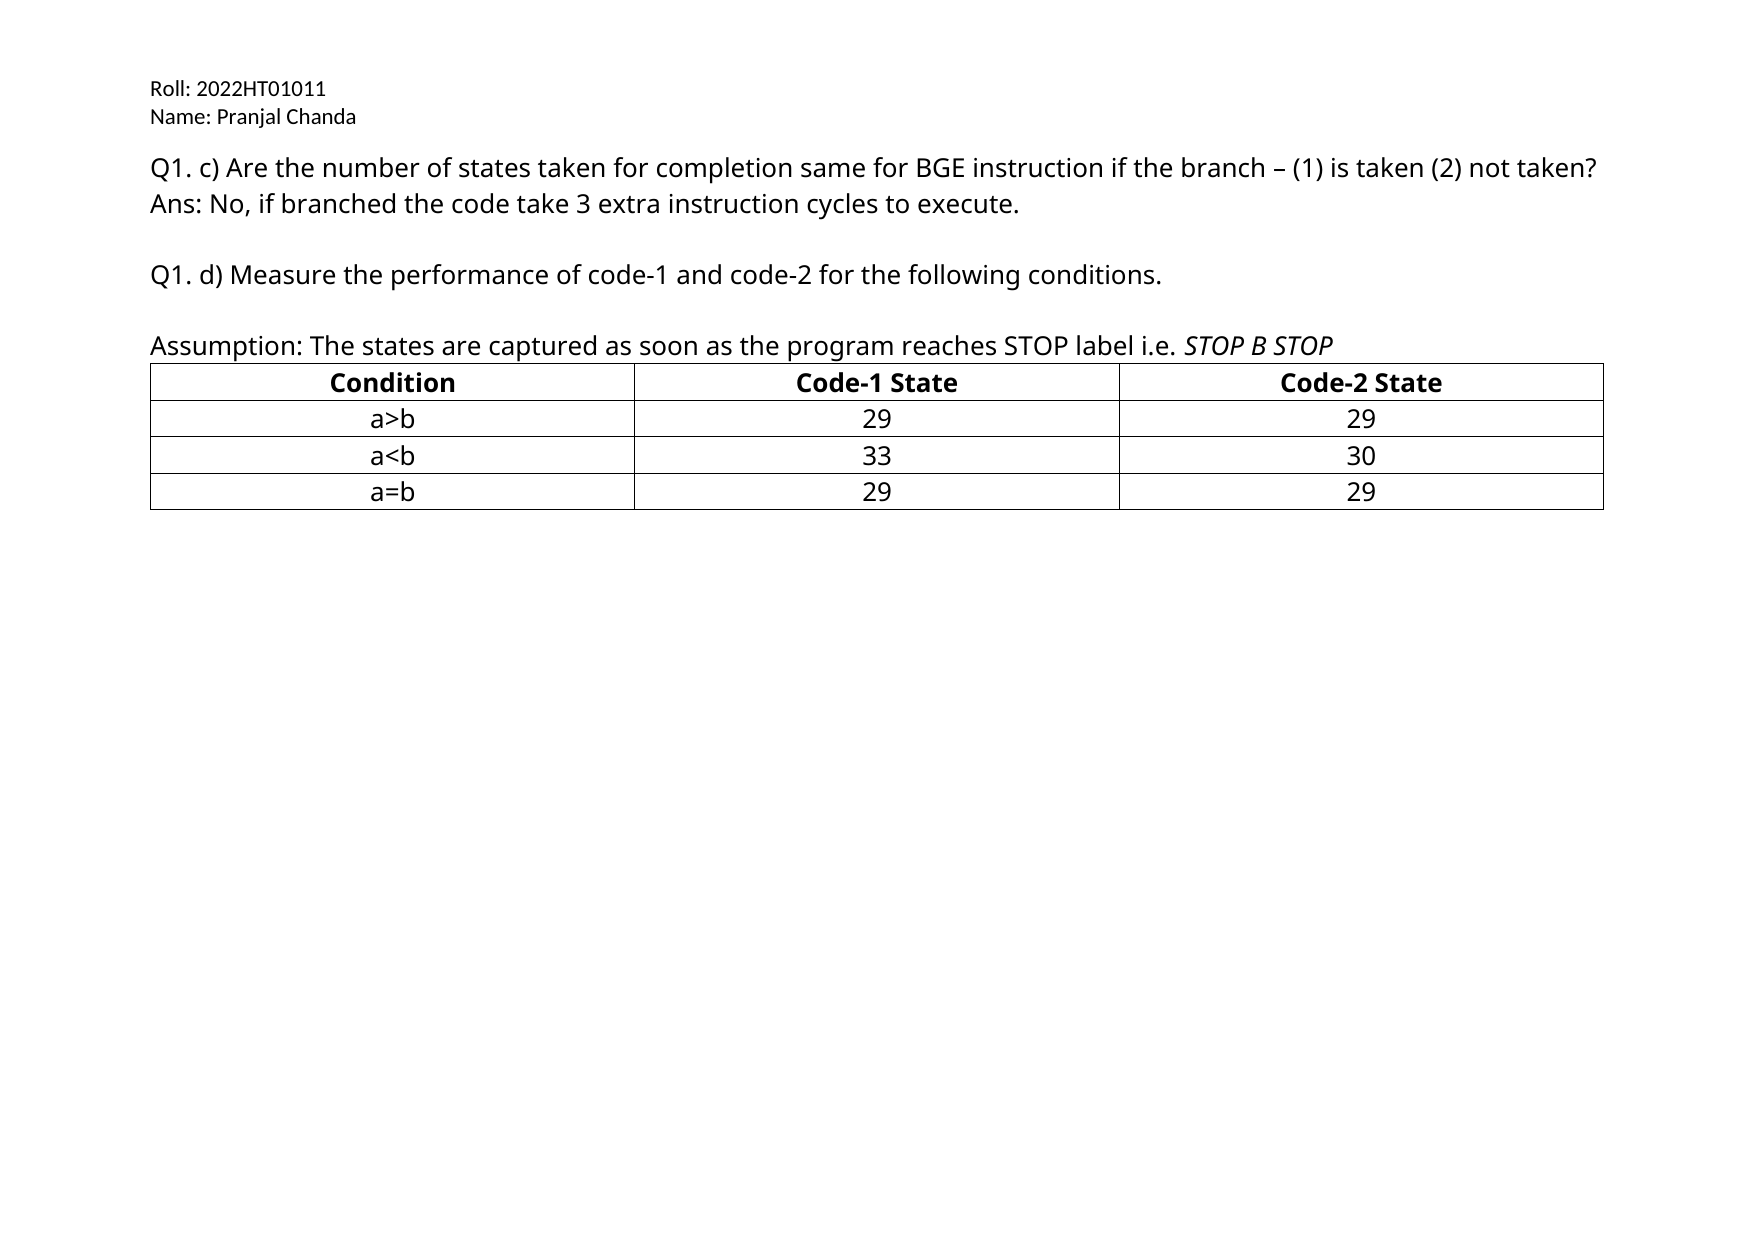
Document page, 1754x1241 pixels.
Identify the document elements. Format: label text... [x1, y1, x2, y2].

text Q1. d) Measure the performance of code-1 and code-2 for the following conditions. [150, 257, 1604, 292]
text Q1. c) Are the number of states taken for completion same for BGE instruction if the branch – (1) is taken (2) not taken? [150, 150, 1604, 186]
table_cell 29 [635, 474, 1119, 509]
table_cell a>b [151, 401, 634, 436]
table_header Condition [151, 364, 634, 400]
text Assumption: The states are captured as soon as the program reaches STOP label i.e. STOP B STOP [150, 328, 1604, 363]
text Ans: No, if branched the code take 3 extra instruction cycles to execute. [150, 186, 1604, 221]
table_cell a=b [151, 474, 634, 509]
table_cell 33 [635, 437, 1119, 473]
table_header Code-2 State [1120, 364, 1603, 400]
table_header Code-1 State [635, 364, 1119, 400]
table_cell a<b [151, 437, 634, 473]
table_cell 29 [635, 401, 1119, 436]
table_cell 30 [1120, 437, 1603, 473]
table_cell 29 [1120, 401, 1603, 436]
table_cell 29 [1120, 474, 1603, 509]
